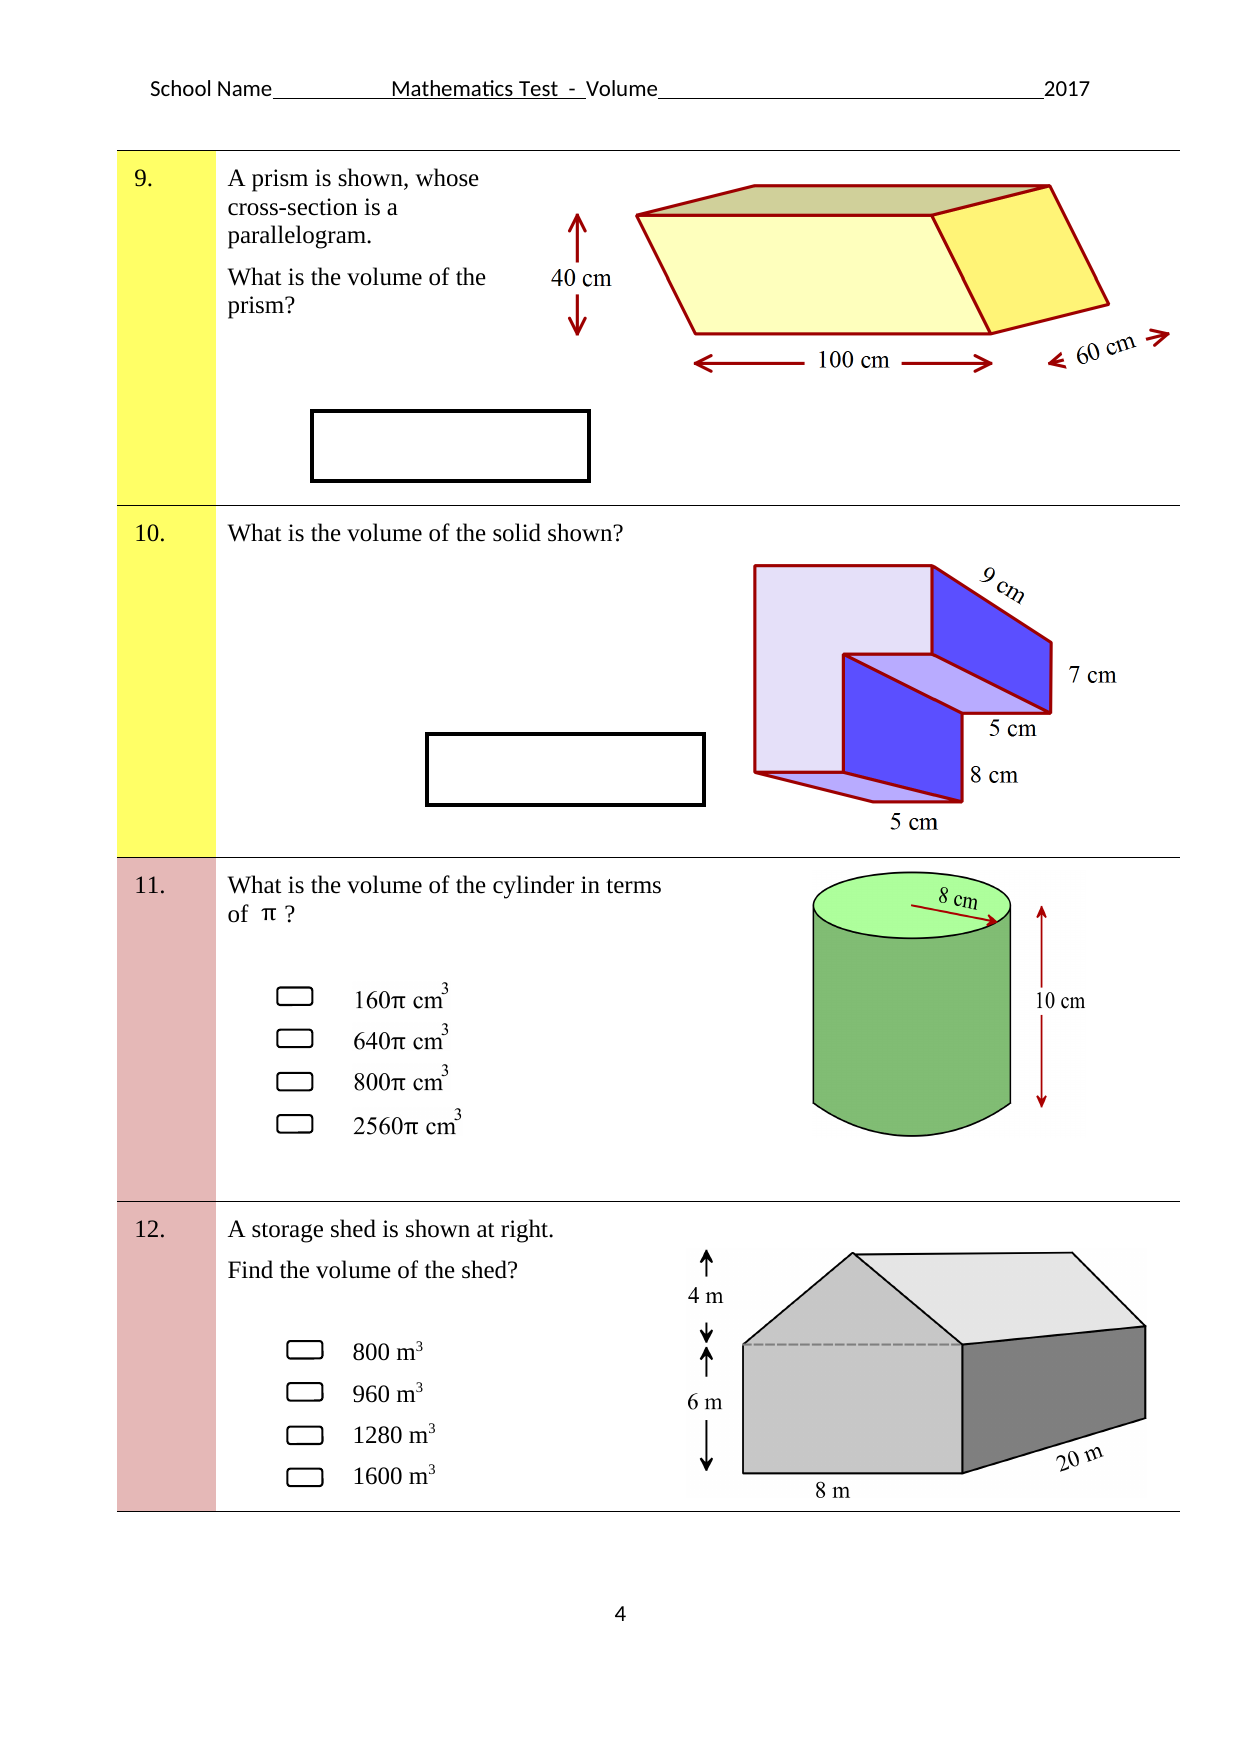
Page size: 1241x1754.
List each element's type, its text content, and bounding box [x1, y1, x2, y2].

picture [686, 1248, 1148, 1498]
picture [352, 1022, 451, 1051]
picture [260, 907, 278, 922]
picture [750, 561, 1119, 832]
picture [352, 1107, 464, 1136]
picture [352, 1063, 451, 1092]
table_cell A storage shed is shown at right. Find the volume of the shed? 800 m3 960 m3 1280 m3 1600 m3 [216, 1202, 1180, 1511]
table_cell [117, 151, 216, 505]
table_cell [117, 858, 216, 1201]
table_cell [117, 1202, 216, 1511]
table_cell What is the volume of the cylinder in terms of ? [216, 858, 1180, 1201]
picture [811, 870, 1086, 1138]
picture [548, 181, 1172, 375]
table_cell A prism is shown, whose cross-section is a parallelogram. What is the volume of the prism? [216, 151, 1180, 505]
picture [352, 981, 451, 1010]
table_cell [117, 506, 216, 857]
table_cell What is the volume of the solid shown? [216, 506, 1180, 857]
